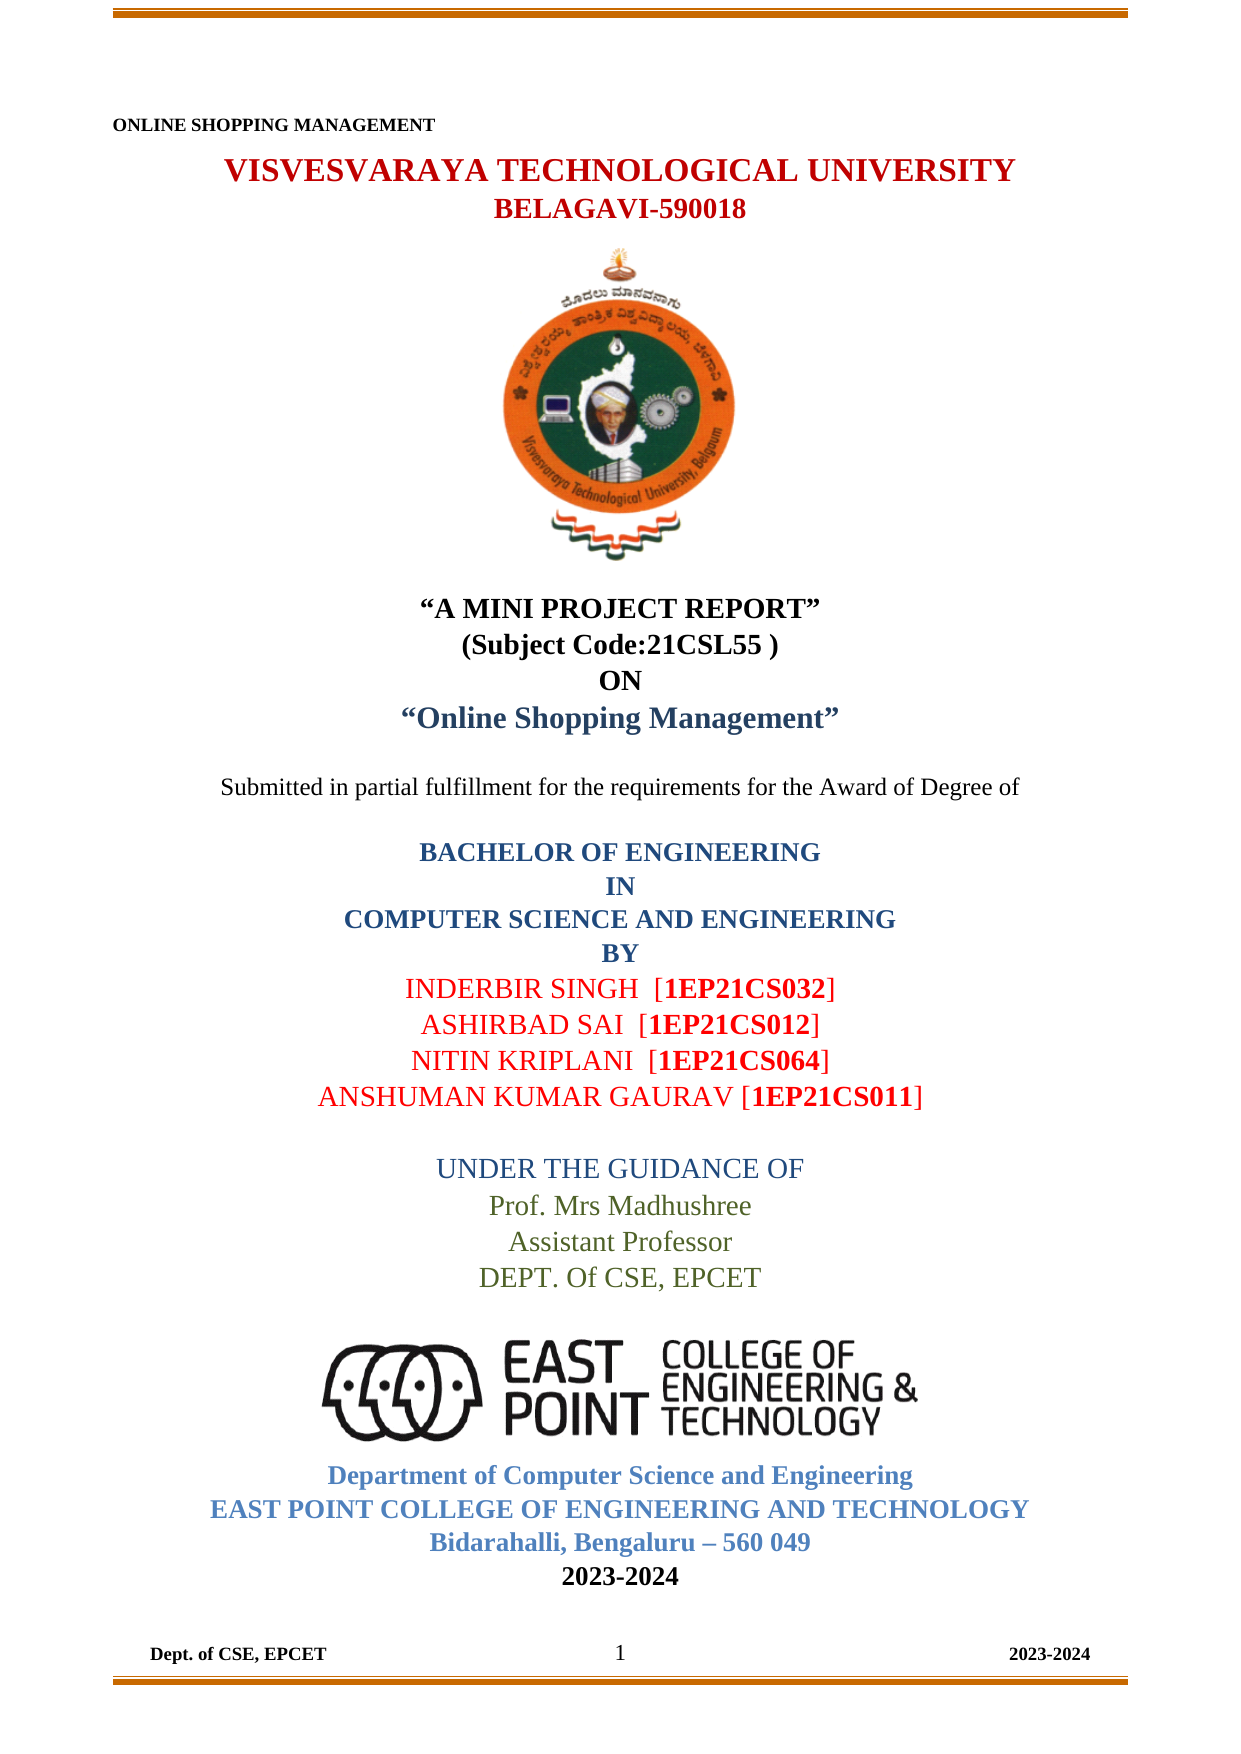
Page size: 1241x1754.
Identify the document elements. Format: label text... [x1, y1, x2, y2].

text COMPUTER SCIENCE AND ENGINEERING [112, 904, 1128, 935]
picture [500, 248, 740, 561]
text “Online Shopping Management” [112, 700, 1128, 736]
text VISVESVARAYA TECHNOLOGICAL UNIVERSITY [112, 150, 1128, 188]
text IN [112, 870, 1128, 901]
text “A MINI PROJECT REPORT” [112, 591, 1128, 625]
text NITIN KRIPLANI [1EP21CS064] [112, 1043, 1128, 1077]
text DEPT. Of CSE, EPCET [112, 1260, 1128, 1293]
text ASHIRBAD SAI [1EP21CS012] [112, 1007, 1128, 1040]
text ANSHUMAN KUMAR GAURAV [1EP21CS011] [112, 1079, 1128, 1113]
text BACHELOR OF ENGINEERING [112, 837, 1128, 868]
text Submitted in partial fulfillment for the requirements for the Award of Degree of [112, 772, 1128, 801]
text BELAGAVI-590018 [112, 191, 1128, 225]
text ON [112, 663, 1128, 697]
text Prof. Mrs Madhushree [112, 1188, 1128, 1221]
text INDERBIR SINGH [1EP21CS032] [112, 971, 1128, 1004]
text (Subject Code:21CSL55 ) [112, 627, 1128, 661]
text Bidarahalli, Bengaluru – 560 049 [112, 1526, 1128, 1558]
text BY [112, 937, 1128, 968]
picture [311, 1332, 929, 1458]
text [112, 1493, 1128, 1524]
text UNDER THE GUIDANCE OF [112, 1151, 1128, 1185]
text 2023-2024 [112, 1560, 1128, 1591]
text Assistant Professor [112, 1224, 1128, 1257]
text Department of Computer Science and Engineering [112, 1459, 1128, 1491]
